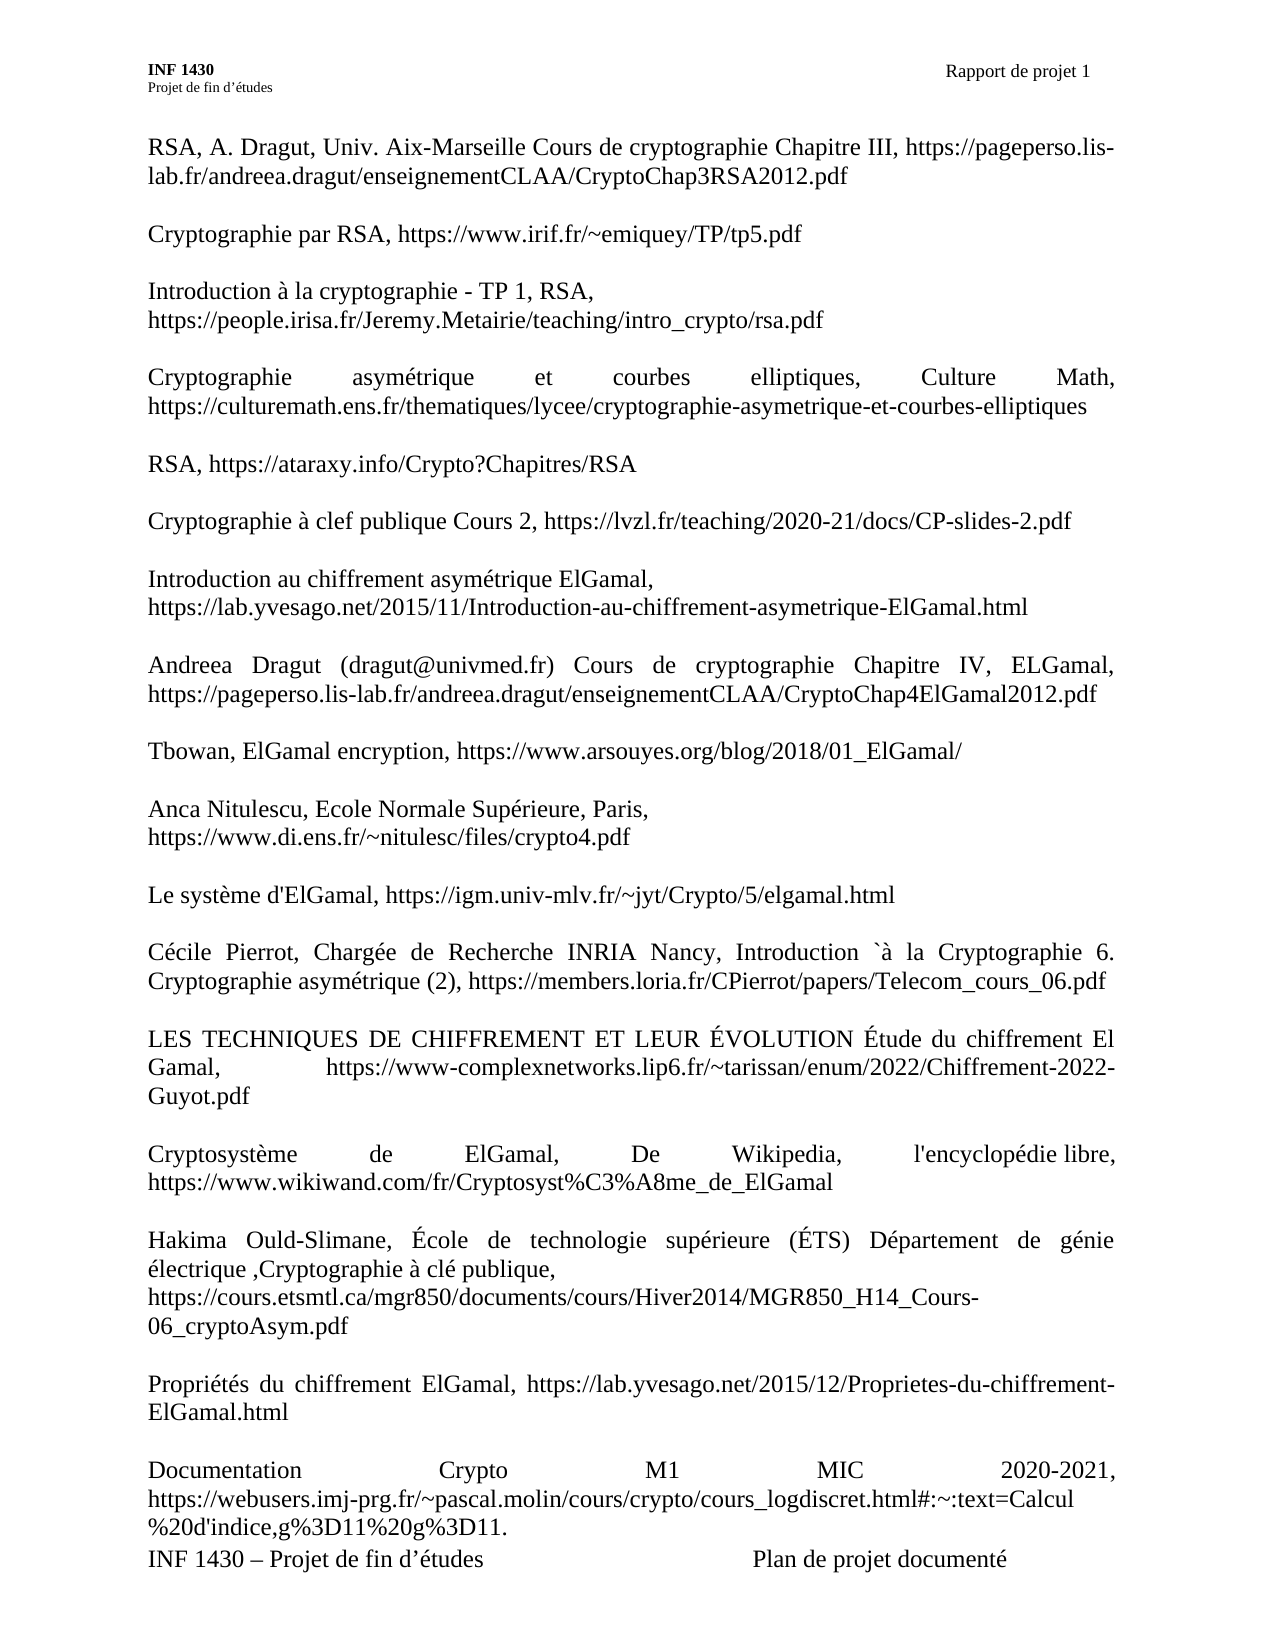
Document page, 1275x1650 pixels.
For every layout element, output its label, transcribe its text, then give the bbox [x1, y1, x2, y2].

text RSA, https://ataraxy.info/Crypto?Chapitres/RSA [148, 449, 1116, 477]
text Cryptosystème de ElGamal, De Wikipedia, l'encyclopédie libre, https://www.wikiwand.com/fr/Cryptosyst%C3%A8me_de_ElGamal [148, 1139, 1116, 1196]
text https://cours.etsmtl.ca/mgr850/documents/cours/Hiver2014/MGR850_H14_Cours-06_cryptoAsym.pdf [148, 1282, 1116, 1340]
text Tbowan, ElGamal encryption, https://www.arsouyes.org/blog/2018/01_ElGamal/ [148, 736, 1116, 765]
text Andreea Dragut (dragut@univmed.fr) Cours de cryptographie Chapitre IV, ELGamal, https://pageperso.lis-lab.fr/andreea.dragut/enseignementCLAA/CryptoChap4ElGamal2012.pdf [148, 621, 1116, 707]
text LES TECHNIQUES DE CHIFFREMENT ET LEUR ÉVOLUTION Étude du chiffrement El Gamal, https://www-complexnetworks.lip6.fr/~tarissan/enum/2022/Chiffrement-2022-Guyot.pdf [148, 1024, 1116, 1110]
text Le système d'ElGamal, https://igm.univ-mlv.fr/~jyt/Crypto/5/elgamal.html [148, 880, 1116, 909]
text Anca Nitulescu, Ecole Normale Supérieure, Paris, [148, 794, 1116, 822]
text Cryptographie à clef publique Cours 2, https://lvzl.fr/teaching/2020-21/docs/CP-slides-2.pdf [148, 506, 1116, 535]
text RSA, A. Dragut, Univ. Aix-Marseille Cours de cryptographie Chapitre III, https://pageperso.lis- lab.fr/andreea.dragut/enseignementCLAA/CryptoChap3RSA2012.pdf [148, 132, 1116, 190]
text Cryptographie par RSA, https://www.irif.fr/~emiquey/TP/tp5.pdf [148, 219, 1116, 247]
text Introduction au chiffrement asymétrique ElGamal, [148, 564, 1116, 592]
text Cryptographie asymétrique et courbes elliptiques, Culture Math, https://culturemath.ens.fr/thematiques/lycee/cryptographie-asymetrique-et-courbes-elliptiques [148, 362, 1116, 420]
text Documentation Crypto M1 MIC 2020-2021, https://webusers.imj-prg.fr/~pascal.molin/cours/crypto/cours_logdiscret.html#:~:text=Calcul%20d'indice,g%3D11%20g%3D11. [148, 1455, 1116, 1541]
text Hakima Ould-Slimane, École de technologie supérieure (ÉTS) Département de génie électrique ,Cryptographie à clé publique, [148, 1225, 1116, 1282]
text https://people.irisa.fr/Jeremy.Metairie/teaching/intro_crypto/rsa.pdf [148, 305, 1116, 334]
text https://lab.yvesago.net/2015/11/Introduction-au-chiffrement-asymetrique-ElGamal.html [148, 592, 1116, 621]
text https://www.di.ens.fr/~nitulesc/files/crypto4.pdf [148, 822, 1116, 851]
text Propriétés du chiffrement ElGamal, https://lab.yvesago.net/2015/12/Proprietes-du-chiffrement-ElGamal.html [148, 1369, 1116, 1426]
text Cécile Pierrot, Chargée de Recherche INRIA Nancy, Introduction `à la Cryptographie 6. Cryptographie asymétrique (2), https://members.loria.fr/CPierrot/papers/Telecom_cours_06.pdf [148, 937, 1116, 995]
text Introduction à la cryptographie - TP 1, RSA, [148, 276, 1116, 305]
